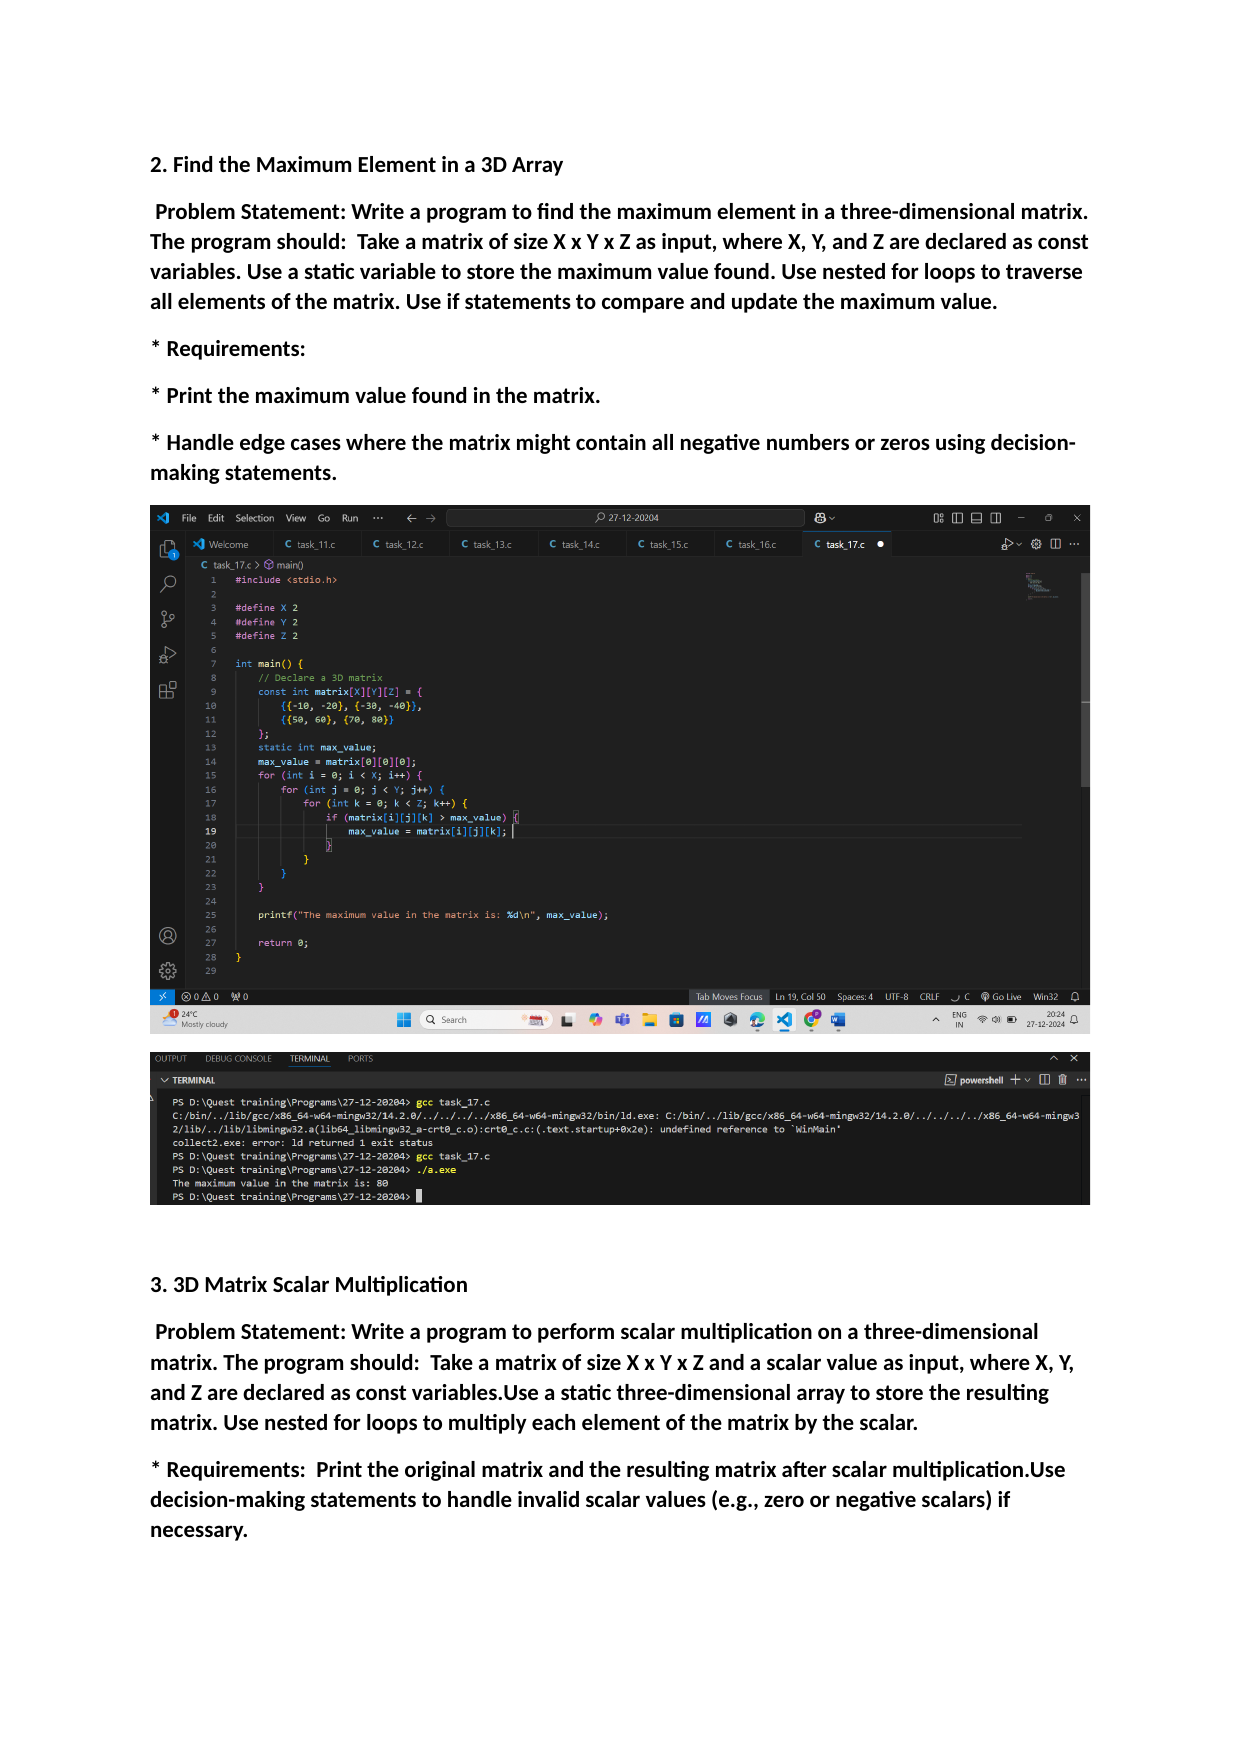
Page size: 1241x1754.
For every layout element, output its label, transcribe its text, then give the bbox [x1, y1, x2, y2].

picture [150, 1052, 1091, 1205]
text * Requirements: [150, 334, 1090, 362]
text Problem Statement: Write a program to find the maximum element in a three-dimensional matrix. The program should: Take a matrix of size X x Y x Z as input, where X, Y, and Z are declared as const variables. Use a static variable to store the maximum value found. Use nested for loops to traverse all elements of the matrix. Use if statements to compare and update the maximum value. [150, 197, 1090, 316]
text * Handle edge cases where the matrix might contain all negative numbers or zeros using decision-making statements. [150, 428, 1090, 486]
text * Print the maximum value found in the matrix. [150, 381, 1090, 409]
text * Requirements: Print the original matrix and the resulting matrix after scalar multiplication.Use decision-making statements to handle invalid scalar values (e.g., zero or negative scalars) if necessary. [150, 1455, 1090, 1543]
text Problem Statement: Write a program to perform scalar multiplication on a three-dimensional matrix. The program should: Take a matrix of size X x Y x Z and a scalar value as input, where X, Y, and Z are declared as const variables.Use a static three-dimensional array to store the resulting matrix. Use nested for loops to multiply each element of the matrix by the scalar. [150, 1317, 1090, 1436]
picture [150, 505, 1091, 1034]
text 3. 3D Matrix Scalar Multiplication [150, 1271, 1090, 1298]
text 2. Find the Maximum Element in a 3D Array [150, 150, 1090, 178]
